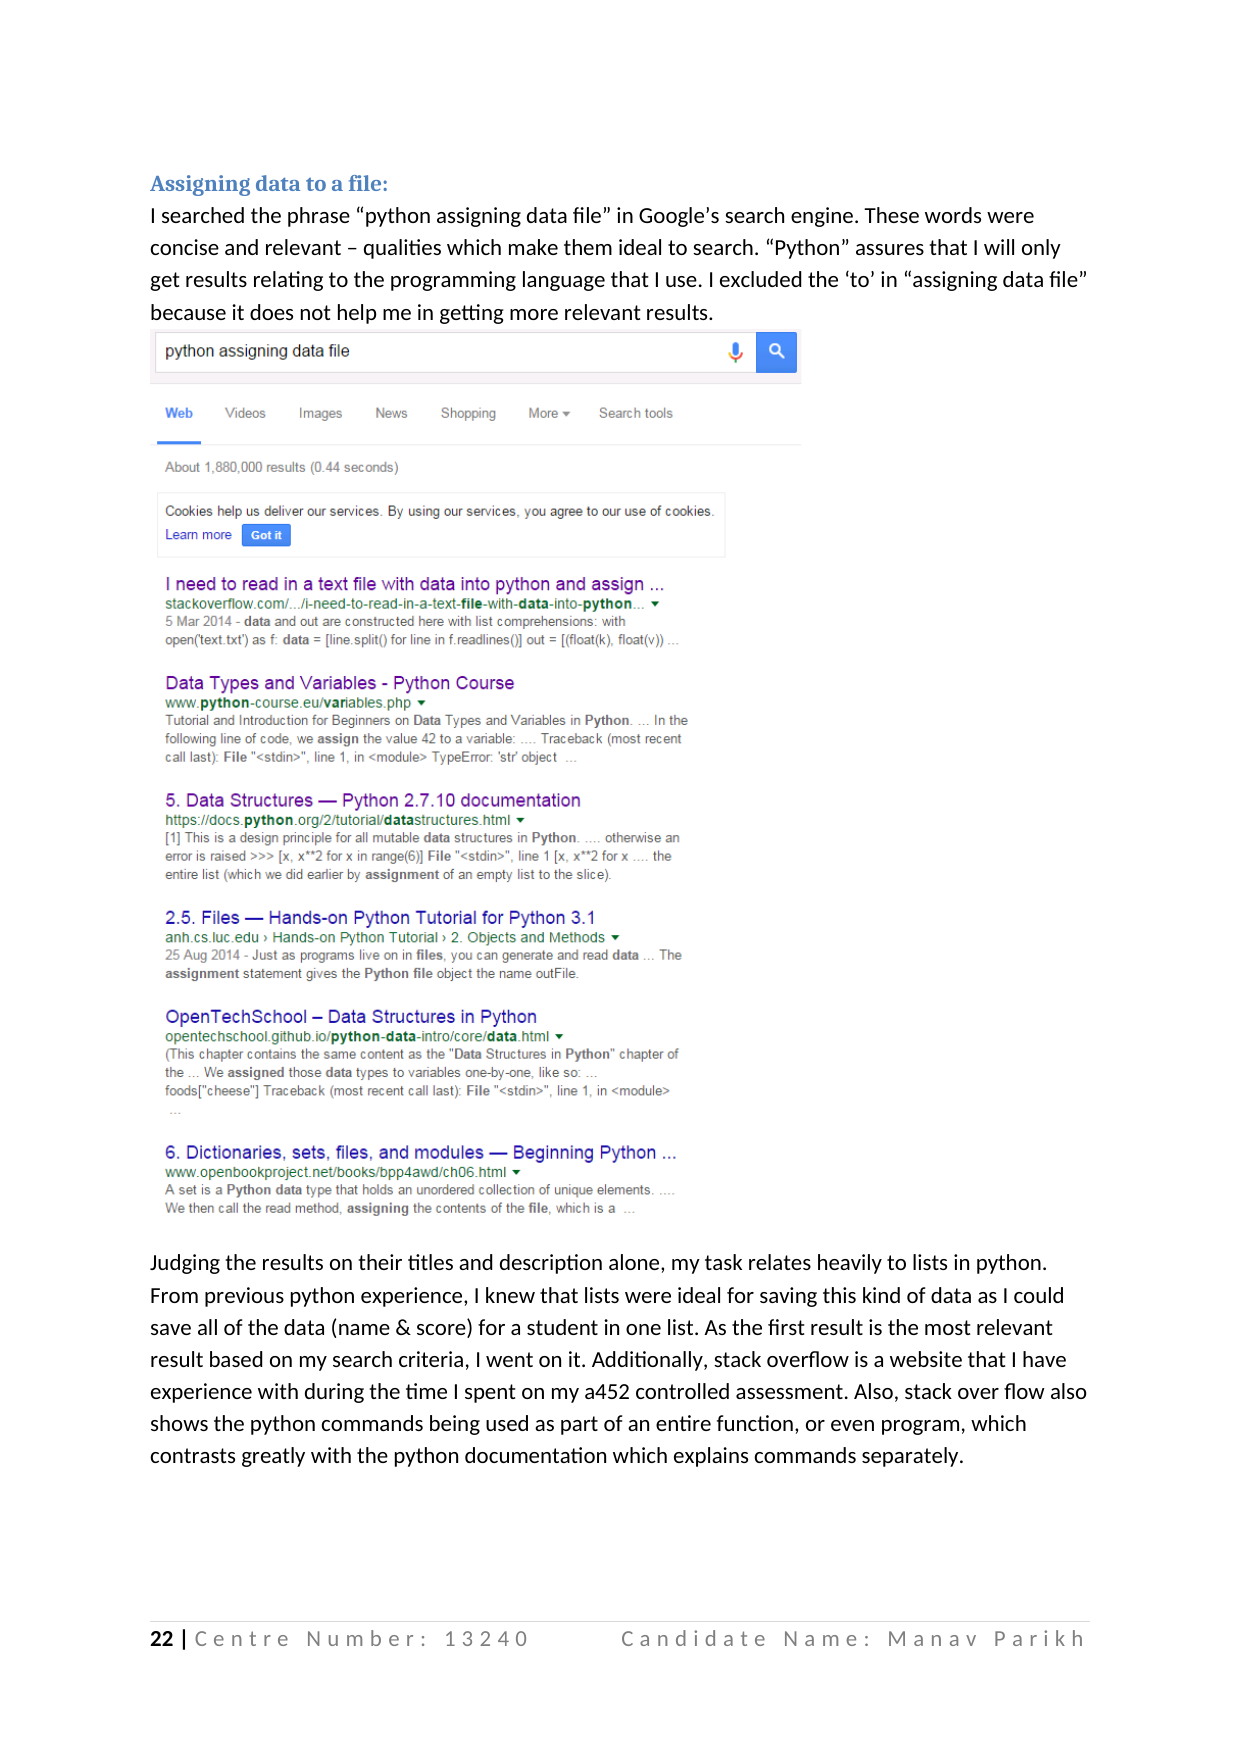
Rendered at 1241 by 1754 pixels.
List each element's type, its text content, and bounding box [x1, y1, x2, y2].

text Judging the results on their titles and description alone, my task relates heavily to lists in python. From previous python experience, I knew that lists were ideal for saving this kind of data as I could save all of the data (name & score) for a student in one list. As the first result is the most relevant result based on my search criteria, I went on it. Additionally, stack overflow is a website that I have experience with during the time I spent on my a452 controlled assessment. Also, stack over flow also shows the python commands being used as part of an entire function, or even program, which contrasts greatly with the python documentation which explains commands separately. [150, 1248, 1090, 1470]
picture [150, 329, 802, 1224]
subtitle Assigning data to a file: [150, 171, 1090, 197]
